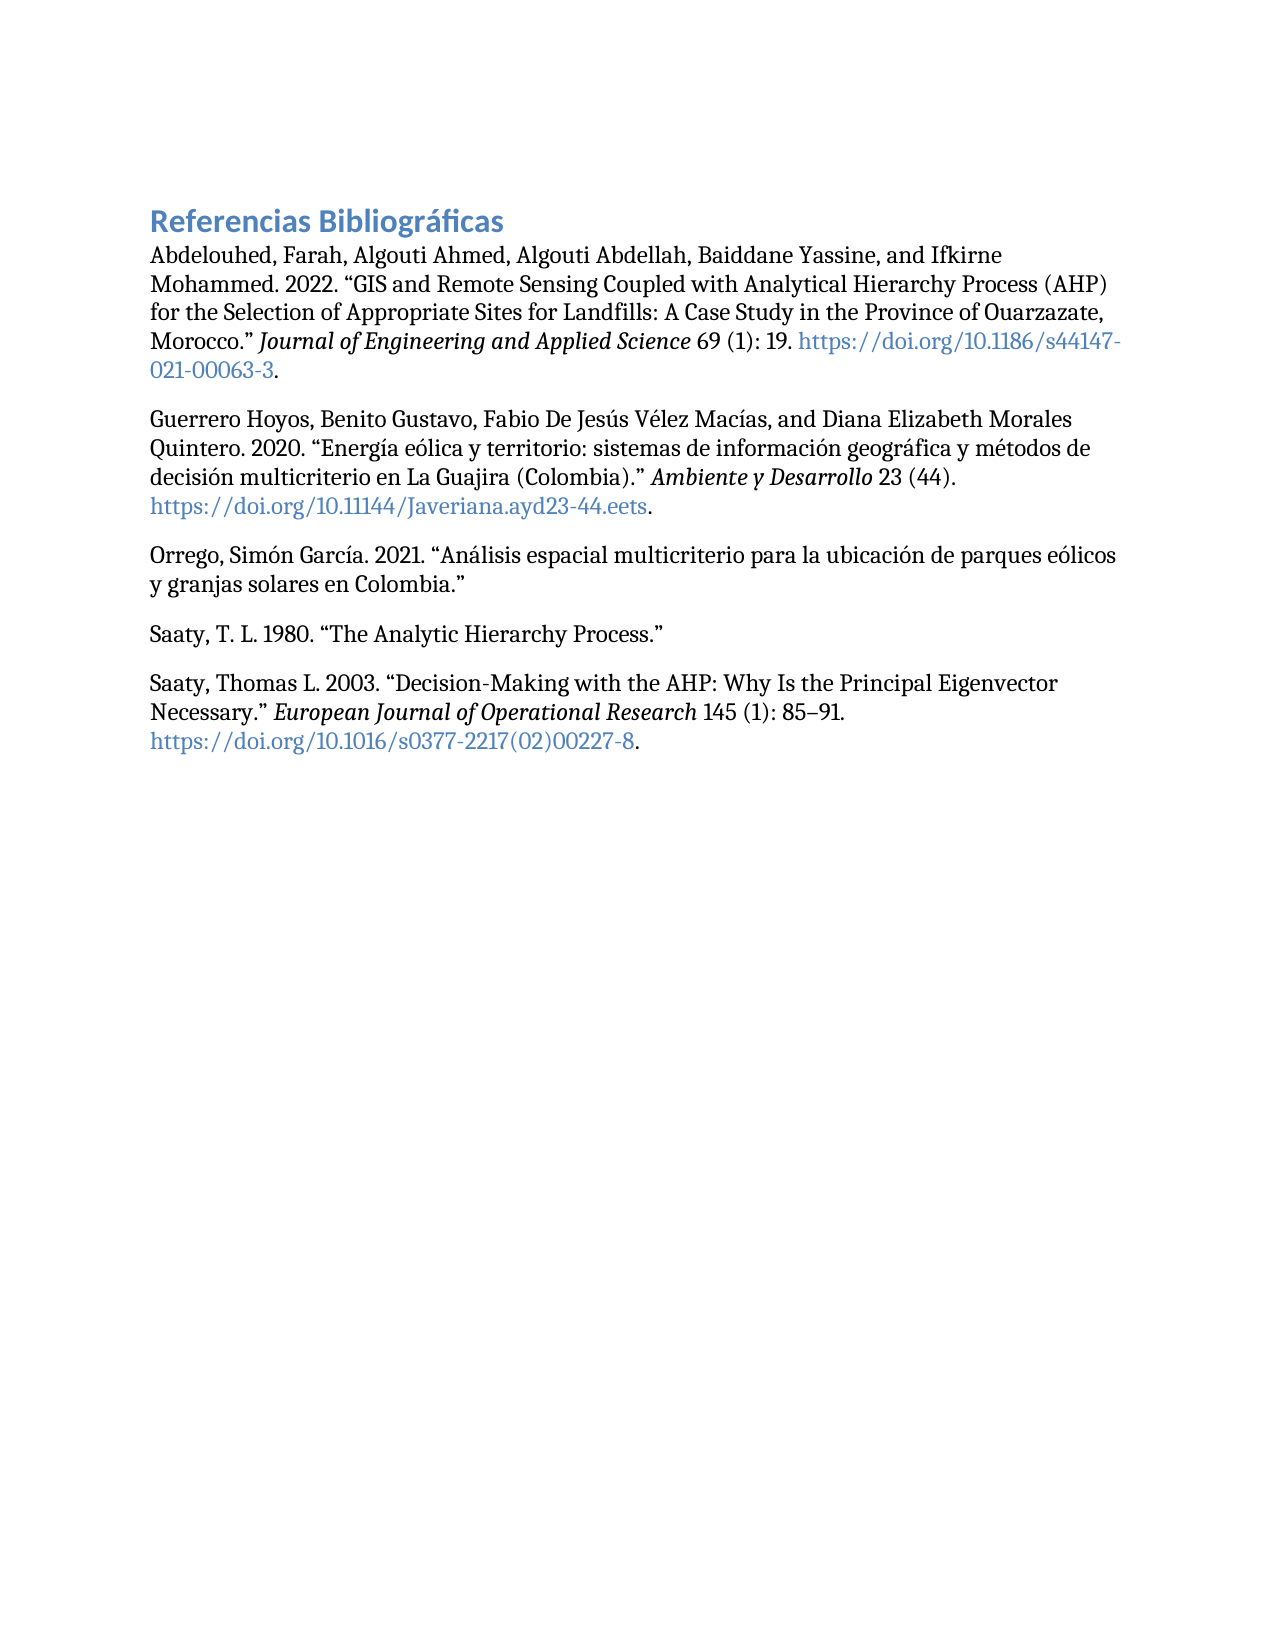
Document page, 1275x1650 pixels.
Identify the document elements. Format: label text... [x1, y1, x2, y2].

subtitle Referencias Bibliográficas [150, 200, 1125, 241]
text Abdelouhed, Farah, Algouti Ahmed, Algouti Abdellah, Baiddane Yassine, and Ifkirne Mohammed. 2022. “GIS and Remote Sensing Coupled with Analytical Hierarchy Process (AHP) for the Selection of Appropriate Sites for Landfills: A Case Study in the Province of Ouarzazate, Morocco.” Journal of Engineering and Applied Science 69 (1): 19. https://doi.org/10.1186/s44147-021-00063-3. [150, 241, 1125, 384]
text Saaty, T. L. 1980. “The Analytic Hierarchy Process.” [150, 619, 1125, 648]
text Orrego, Simón García. 2021. “Análisis espacial multicriterio para la ubicación de parques eólicos y granjas solares en Colombia.” [150, 541, 1125, 599]
text Guerrero Hoyos, Benito Gustavo, Fabio De Jesús Vélez Macías, and Diana Elizabeth Morales Quintero. 2020. “Energía eólica y territorio: sistemas de información geográfica y métodos de decisión multicriterio en La Guajira (Colombia).” Ambiente y Desarrollo 23 (44). https://doi.org/10.11144/Javeriana.ayd23-44.eets. [150, 405, 1125, 520]
text Saaty, Thomas L. 2003. “Decision-Making with the AHP: Why Is the Principal Eigenvector Necessary.” European Journal of Operational Research 145 (1): 85–91. https://doi.org/10.1016/s0377-2217(02)00227-8. [150, 669, 1125, 755]
